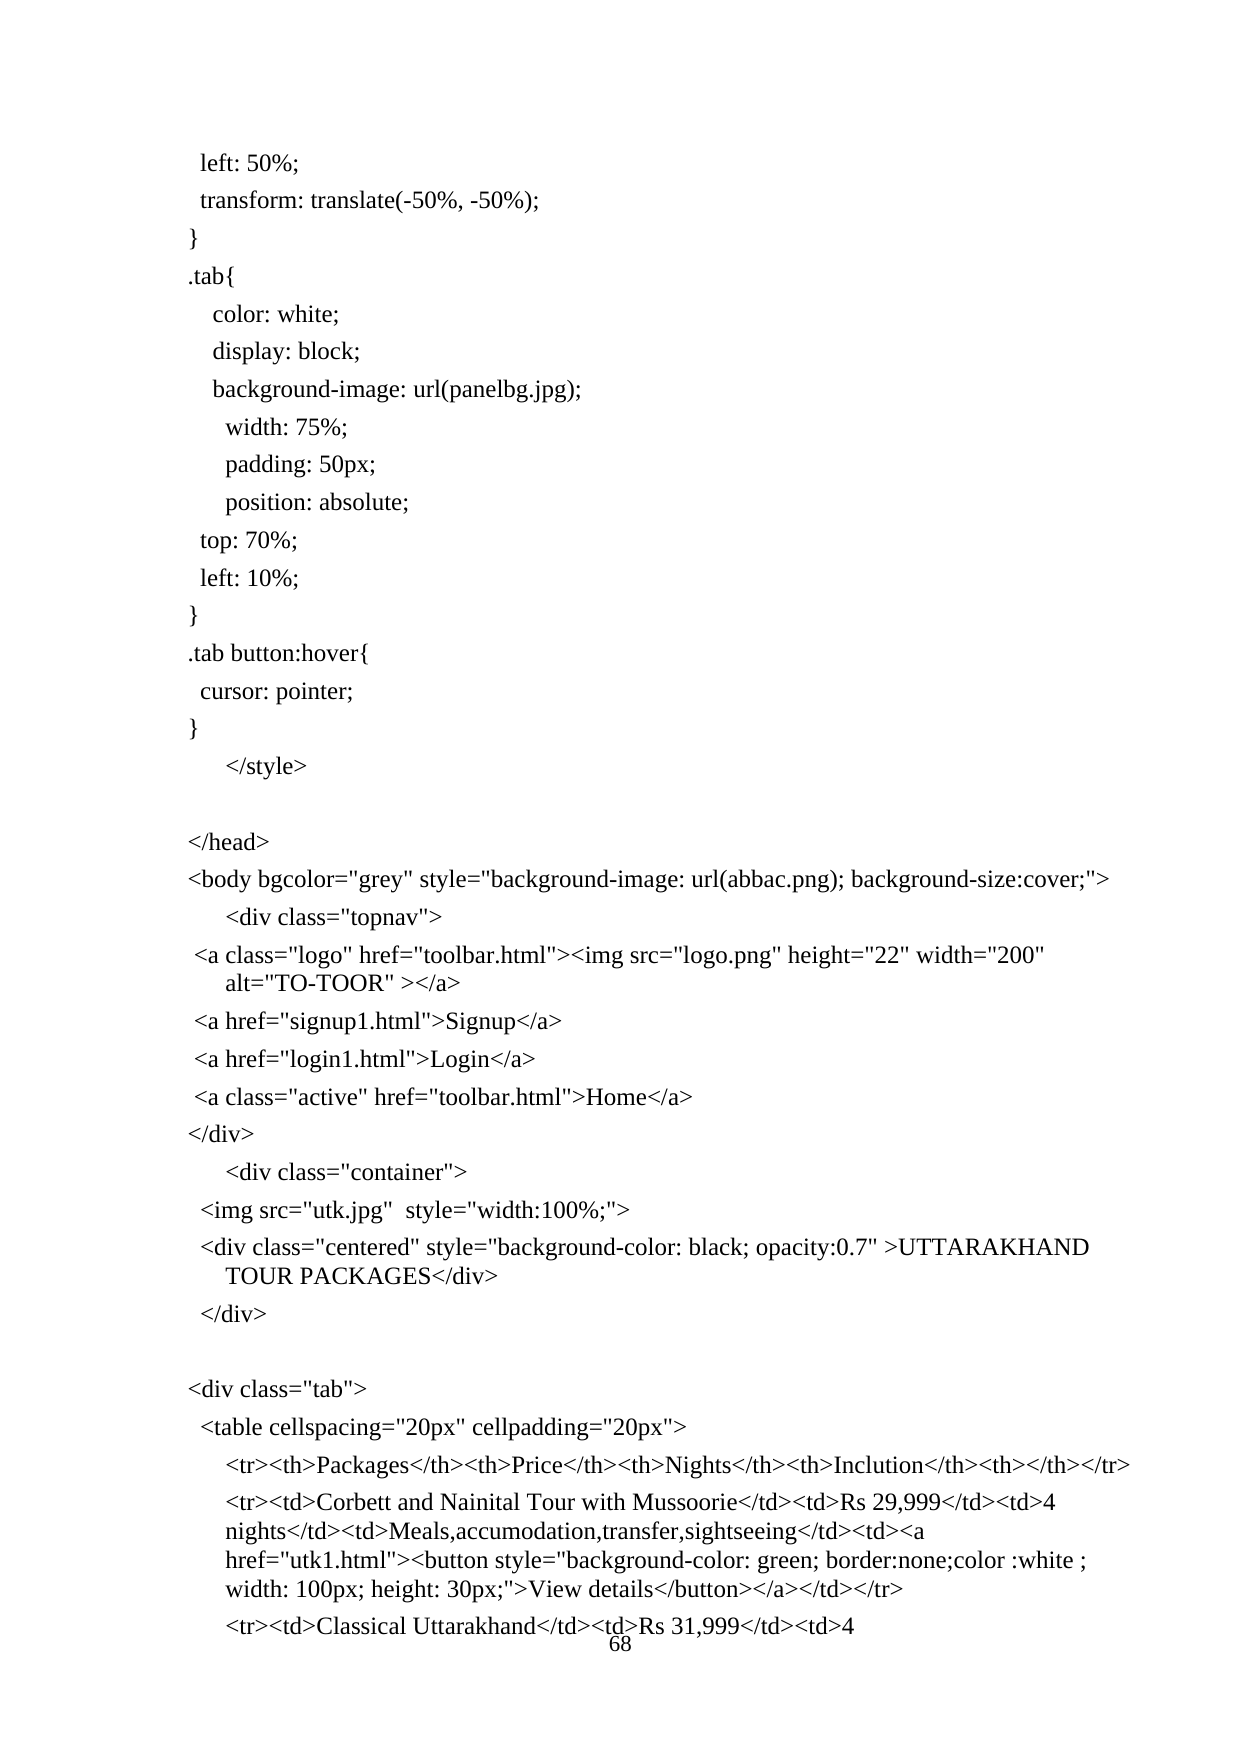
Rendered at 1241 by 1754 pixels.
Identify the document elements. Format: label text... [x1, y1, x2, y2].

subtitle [187, 1611, 1140, 1640]
subtitle <a href="login1.html">Login</a> [187, 1044, 1140, 1073]
subtitle <img src="utk.jpg" style="width:100%;"> [187, 1195, 1140, 1223]
subtitle <div class="centered" style="background-color: black; opacity:0.7" >UTTARAKHAND TOUR PACKAGES</div> [187, 1232, 1140, 1290]
subtitle } [187, 713, 1140, 742]
subtitle color: white; [187, 299, 1140, 327]
subtitle </style> [187, 751, 1140, 780]
subtitle <body bgcolor="grey" style="background-image: url(abbac.png); background-size:cover;"> [187, 864, 1140, 893]
subtitle <tr><th>Packages</th><th>Price</th><th>Nights</th><th>Inclution</th><th></th></tr> [187, 1450, 1140, 1478]
subtitle padding: 50px; [187, 449, 1140, 478]
subtitle <a href="signup1.html">Signup</a> [187, 1006, 1140, 1035]
subtitle background-image: url(panelbg.jpg); [187, 374, 1140, 403]
subtitle display: block; [187, 336, 1140, 365]
subtitle </head> [187, 827, 1140, 855]
subtitle <a class="logo" href="toolbar.html"><img src="logo.png" height="22" width="200" alt="TO-TOOR" ></a> [187, 940, 1140, 997]
subtitle position: absolute; [187, 487, 1140, 516]
subtitle left: 10%; [187, 563, 1140, 591]
subtitle </div> [187, 1119, 1140, 1148]
subtitle <table cellspacing="20px" cellpadding="20px"> [187, 1412, 1140, 1441]
subtitle } [187, 600, 1140, 629]
subtitle .tab button:hover{ [187, 638, 1140, 667]
subtitle <div class="tab"> [187, 1374, 1140, 1403]
subtitle } [187, 223, 1140, 252]
subtitle <tr><td>Corbett and Nainital Tour with Mussoorie</td><td>Rs 29,999</td><td>4 nights</td><td>Meals,accumodation,transfer,sightseeing</td><td><a href="utk1.html"><button style="background-color: green; border:none;color :white ; width: 100px; height: 30px;">View details</button></a></td></tr> [187, 1487, 1140, 1602]
subtitle top: 70%; [187, 525, 1140, 554]
subtitle <div class="topnav"> [187, 902, 1140, 931]
subtitle cursor: pointer; [187, 676, 1140, 704]
subtitle transform: translate(-50%, -50%); [187, 186, 1140, 214]
subtitle left: 50%; [187, 148, 1140, 177]
subtitle <a class="active" href="toolbar.html">Home</a> [187, 1082, 1140, 1110]
subtitle width: 75%; [187, 412, 1140, 441]
subtitle </div> [187, 1299, 1140, 1328]
subtitle .tab{ [187, 261, 1140, 290]
subtitle <div class="container"> [187, 1157, 1140, 1186]
